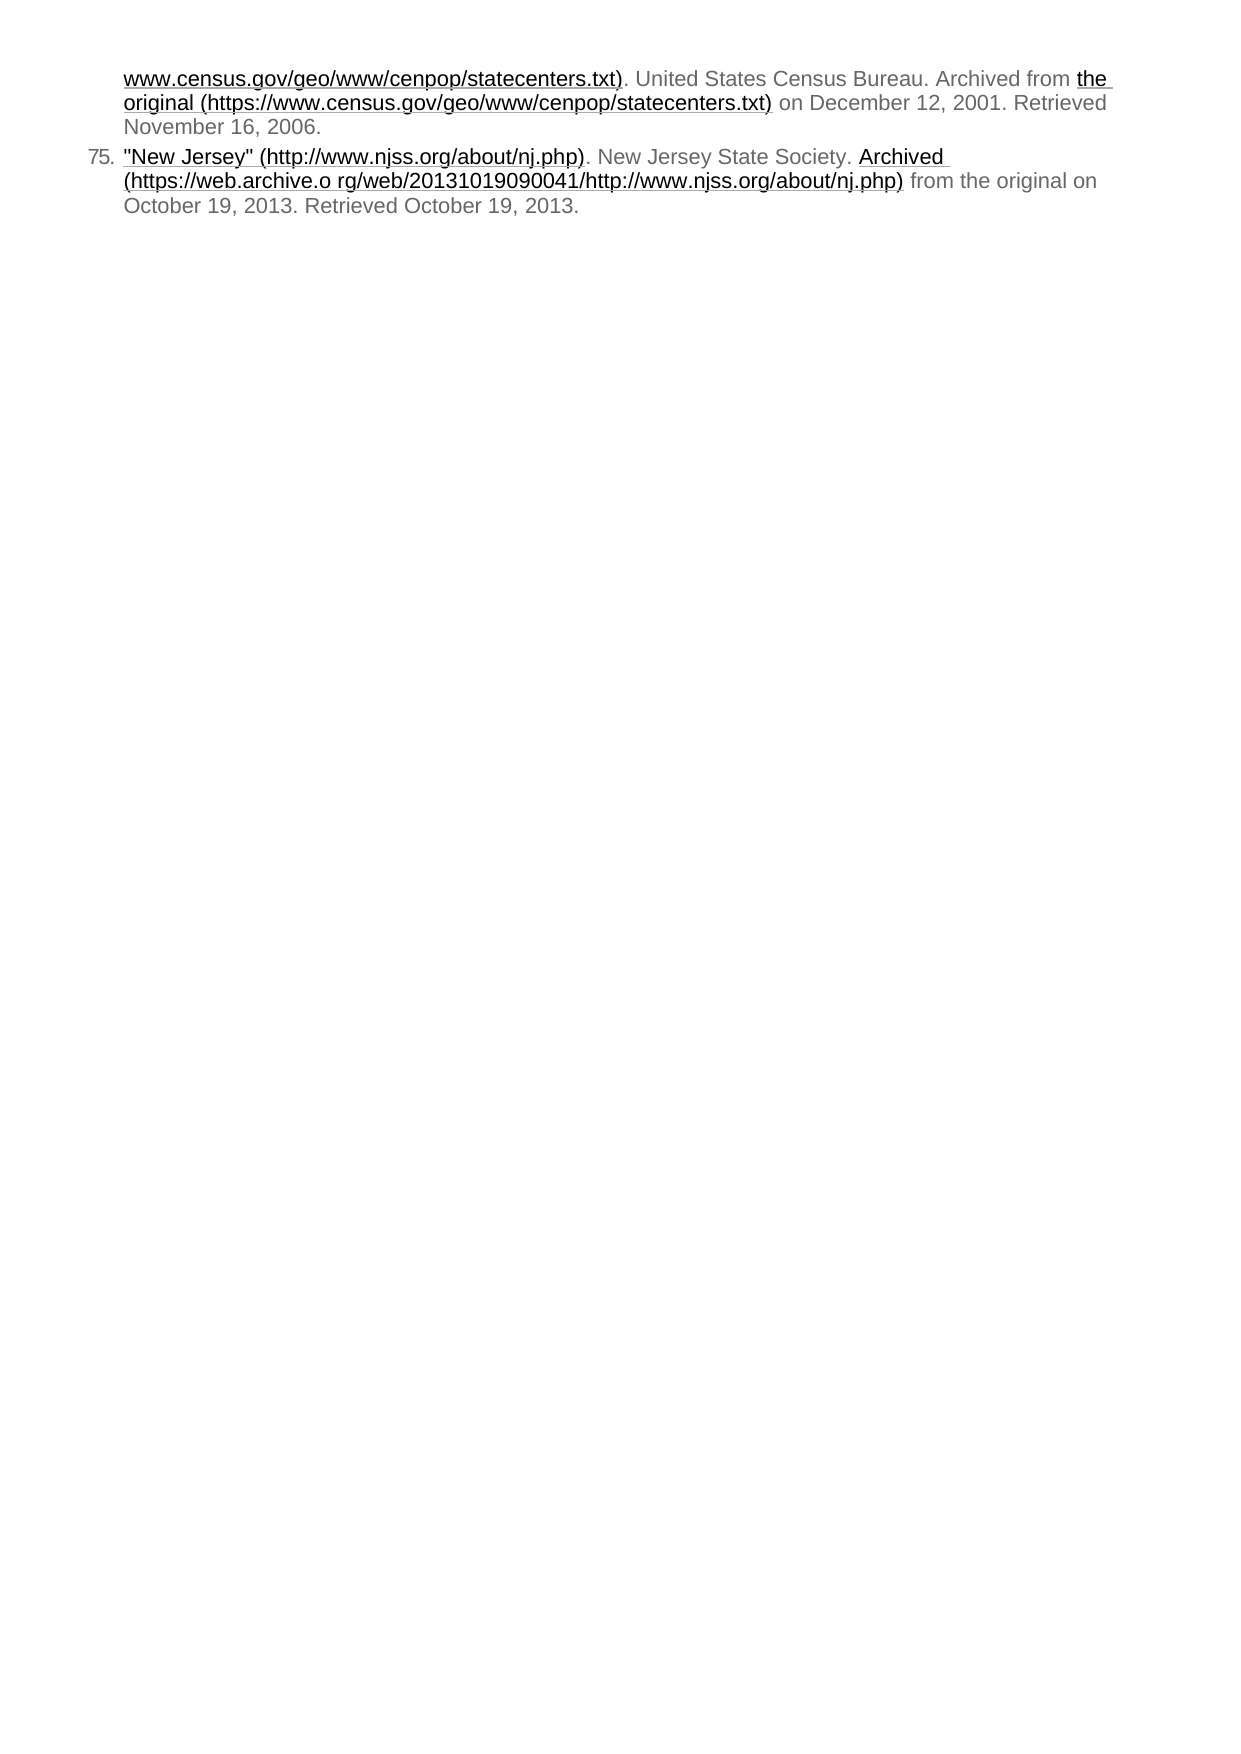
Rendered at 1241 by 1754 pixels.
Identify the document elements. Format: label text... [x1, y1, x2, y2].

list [87, 67, 1137, 139]
list "New Jersey" (http://www.njss.org/about/nj.php). New Jersey State Society. Archived (https://web.archive.o rg/web/20131019090041/http://www.njss.org/about/nj.php) from the original on October 19, 2013. Retrieved October 19, 2013. [87, 145, 1151, 218]
